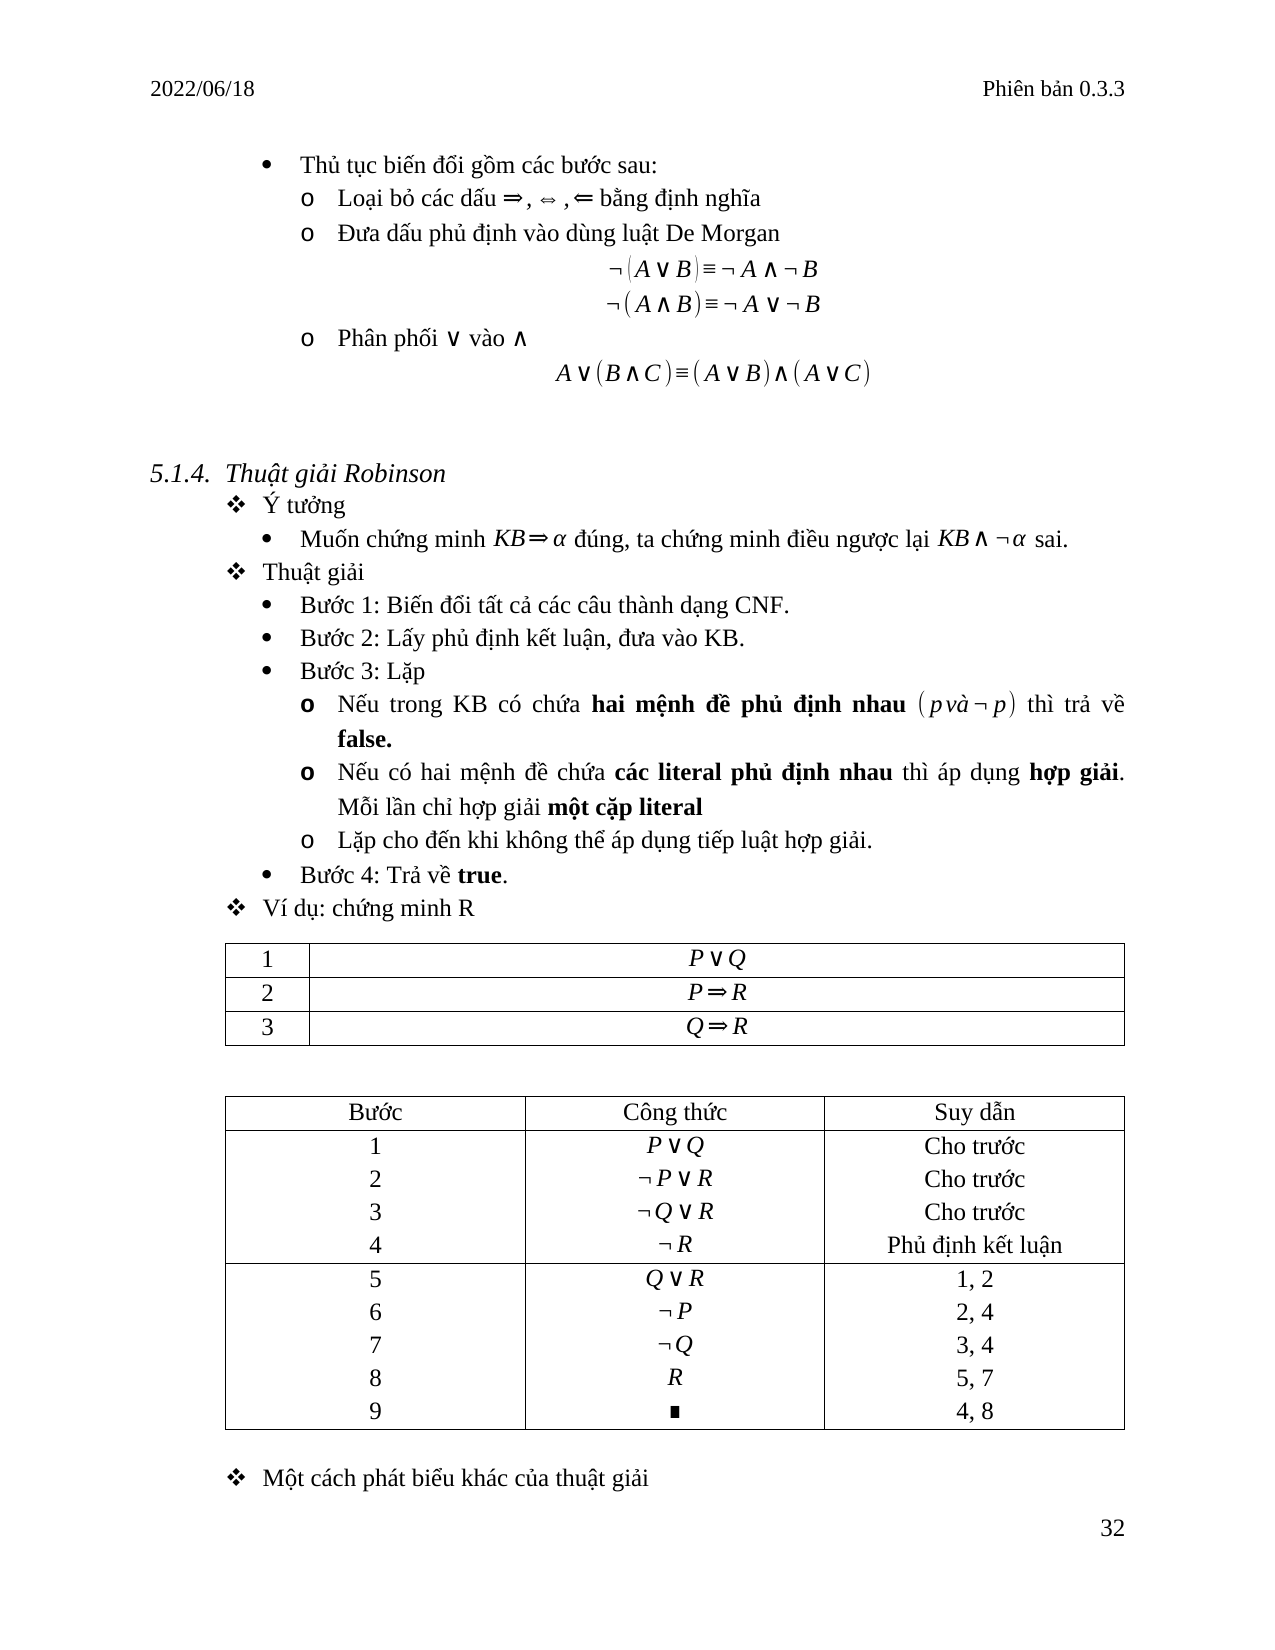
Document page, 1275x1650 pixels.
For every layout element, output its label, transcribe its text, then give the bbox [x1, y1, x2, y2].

table_cell Cho trước [825, 1131, 1124, 1164]
table_cell 1 [226, 1131, 525, 1164]
table_cell [526, 1164, 824, 1197]
table_cell [526, 1197, 824, 1230]
table_cell Cho trước [825, 1164, 1124, 1197]
table_cell 4, 8 [825, 1396, 1124, 1429]
list Bước 1: Biến đổi tất cả các câu thành dạng CNF. [262, 590, 1125, 618]
table_cell 3, 4 [825, 1330, 1124, 1363]
list Lặp cho đến khi không thể áp dụng tiếp luật hợp giải. [300, 825, 1125, 856]
table_cell [526, 1131, 824, 1164]
list Một cách phát biểu khác của thuật giải [225, 1463, 1125, 1492]
table_cell 2 [226, 978, 309, 1011]
table_header Suy dẫn [825, 1097, 1124, 1130]
table_cell 3 [226, 1012, 309, 1045]
table_cell 5, 7 [825, 1363, 1124, 1396]
table_header Công thức [526, 1097, 824, 1130]
table_cell 2 [226, 1164, 525, 1197]
subtitle Thuật giải Robinson [150, 457, 1125, 488]
table_cell 2, 4 [825, 1297, 1124, 1330]
table_cell 5 [226, 1264, 525, 1297]
list Loại bỏ các dấu bằng định nghĩa [300, 183, 1125, 214]
table_header Bước [226, 1097, 525, 1130]
list Đưa dấu phủ định vào dùng luật De Morgan [300, 218, 1125, 249]
list Ví dụ: chứng minh R [225, 893, 1125, 922]
list Nếu có hai mệnh đề chứa các literal phủ định nhau thì áp dụng hợp giải. Mỗi lần chỉ hợp giải một cặp literal [300, 757, 1125, 821]
table_cell 7 [226, 1330, 525, 1363]
list Ý tưởng [225, 491, 1125, 519]
table_cell [526, 1264, 824, 1297]
list Thuật giải [225, 557, 1125, 585]
table_cell 8 [226, 1363, 525, 1396]
list Bước 3: Lặp [262, 656, 1125, 684]
table_cell Cho trước [825, 1197, 1124, 1230]
list Bước 4: Trả về true. [262, 860, 1125, 889]
list Thủ tục biến đổi gồm các bước sau: [262, 150, 1125, 179]
table_cell 1, 2 [825, 1264, 1124, 1297]
table_cell 6 [226, 1297, 525, 1330]
table_cell [526, 1363, 824, 1396]
list Phân phối vào [300, 323, 1125, 354]
table_cell 3 [226, 1197, 525, 1230]
table_cell [526, 1330, 824, 1363]
list Nếu trong KB có chứa hai mệnh đề phủ định nhau thì trả về false. [300, 689, 1125, 753]
table_cell [310, 1012, 1124, 1045]
table_cell [526, 1230, 824, 1263]
list Bước 2: Lấy phủ định kết luận, đưa vào KB. [262, 623, 1125, 651]
table_cell 4 [226, 1230, 525, 1263]
table_cell [310, 978, 1124, 1011]
table_header [310, 944, 1124, 977]
table_cell 9 [226, 1396, 525, 1429]
table_cell [526, 1297, 824, 1330]
table_cell [526, 1396, 824, 1429]
list Muốn chứng minh đúng, ta chứng minh điều ngược lại sai. [262, 524, 1125, 552]
table_header 1 [226, 944, 309, 977]
table_cell Phủ định kết luận [825, 1230, 1124, 1263]
